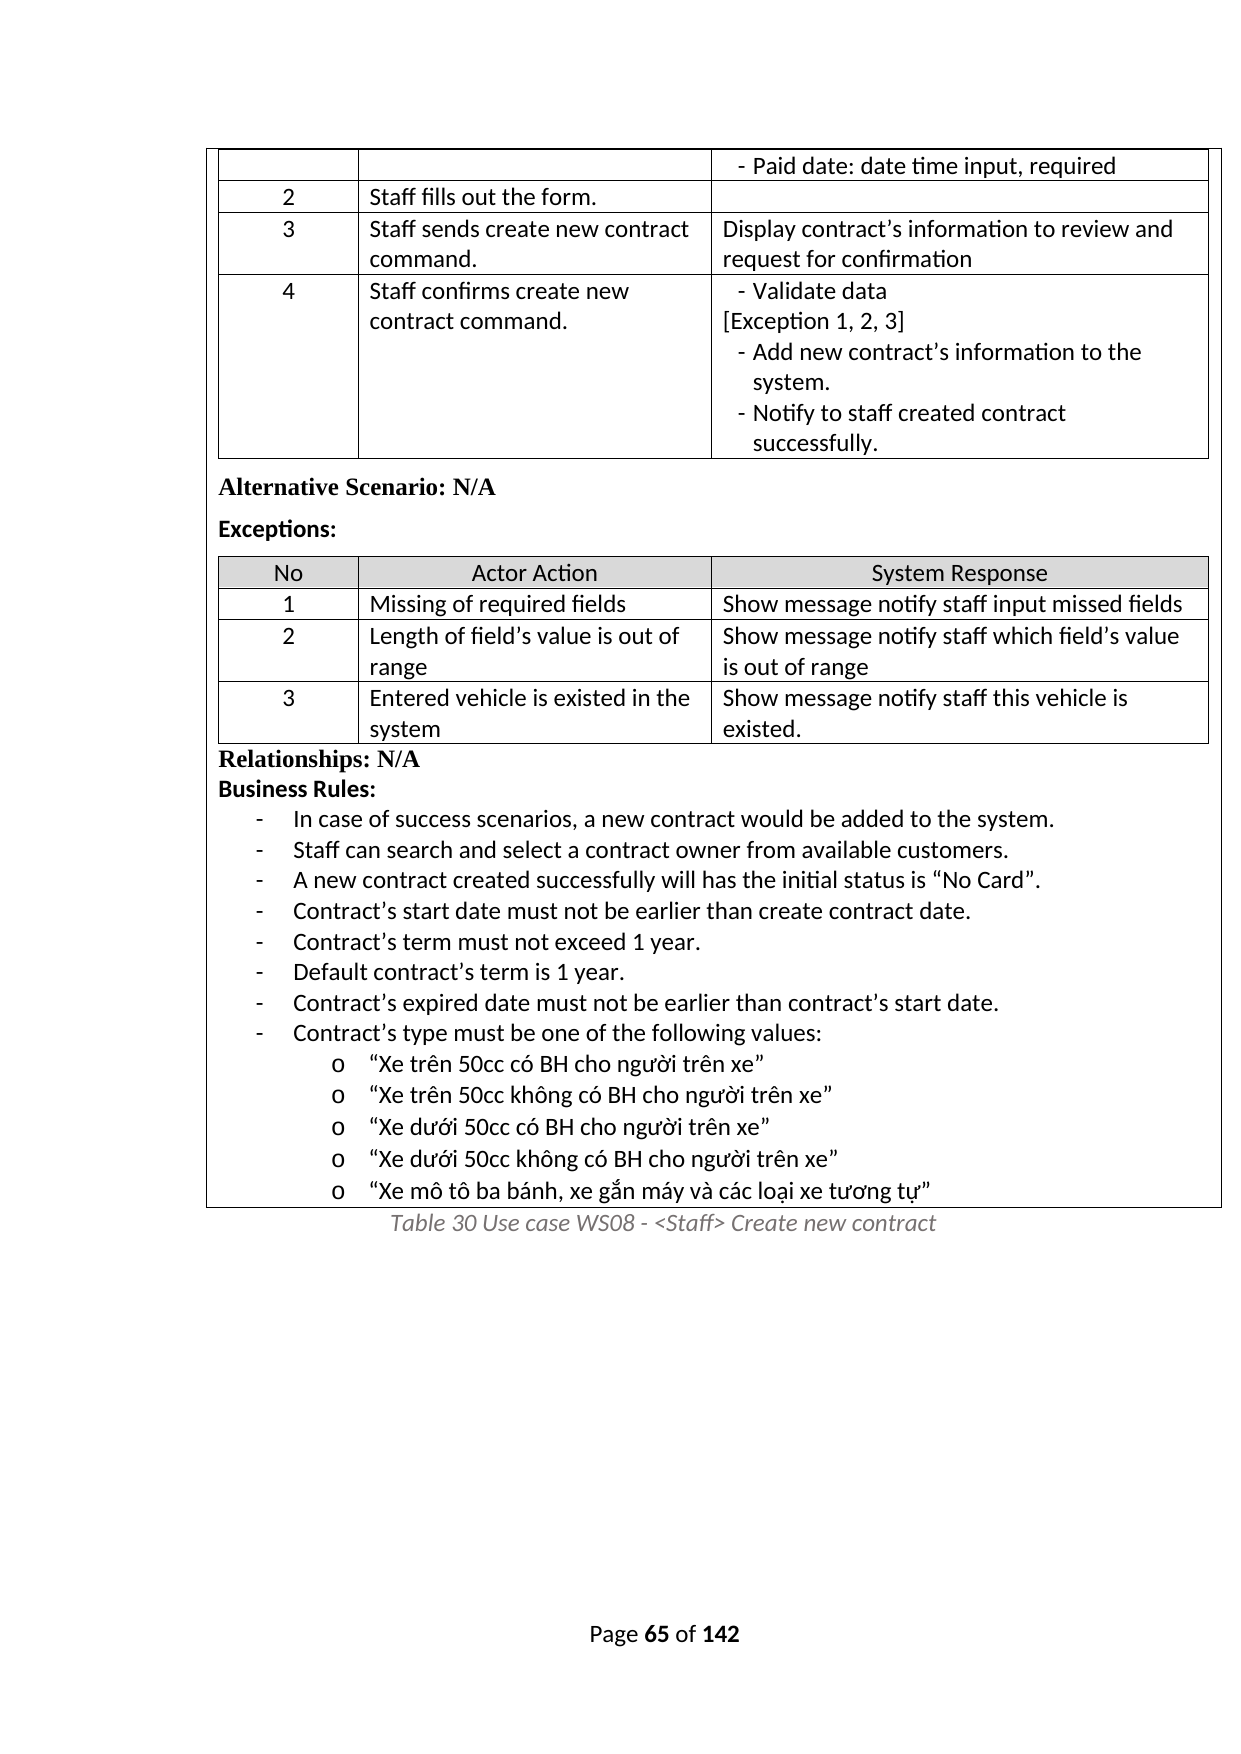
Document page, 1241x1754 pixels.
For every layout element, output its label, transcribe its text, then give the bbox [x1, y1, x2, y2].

text Table 30 Use case WS08 - <Staff> Create new contract [207, 1208, 1122, 1238]
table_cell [207, 149, 1221, 1207]
